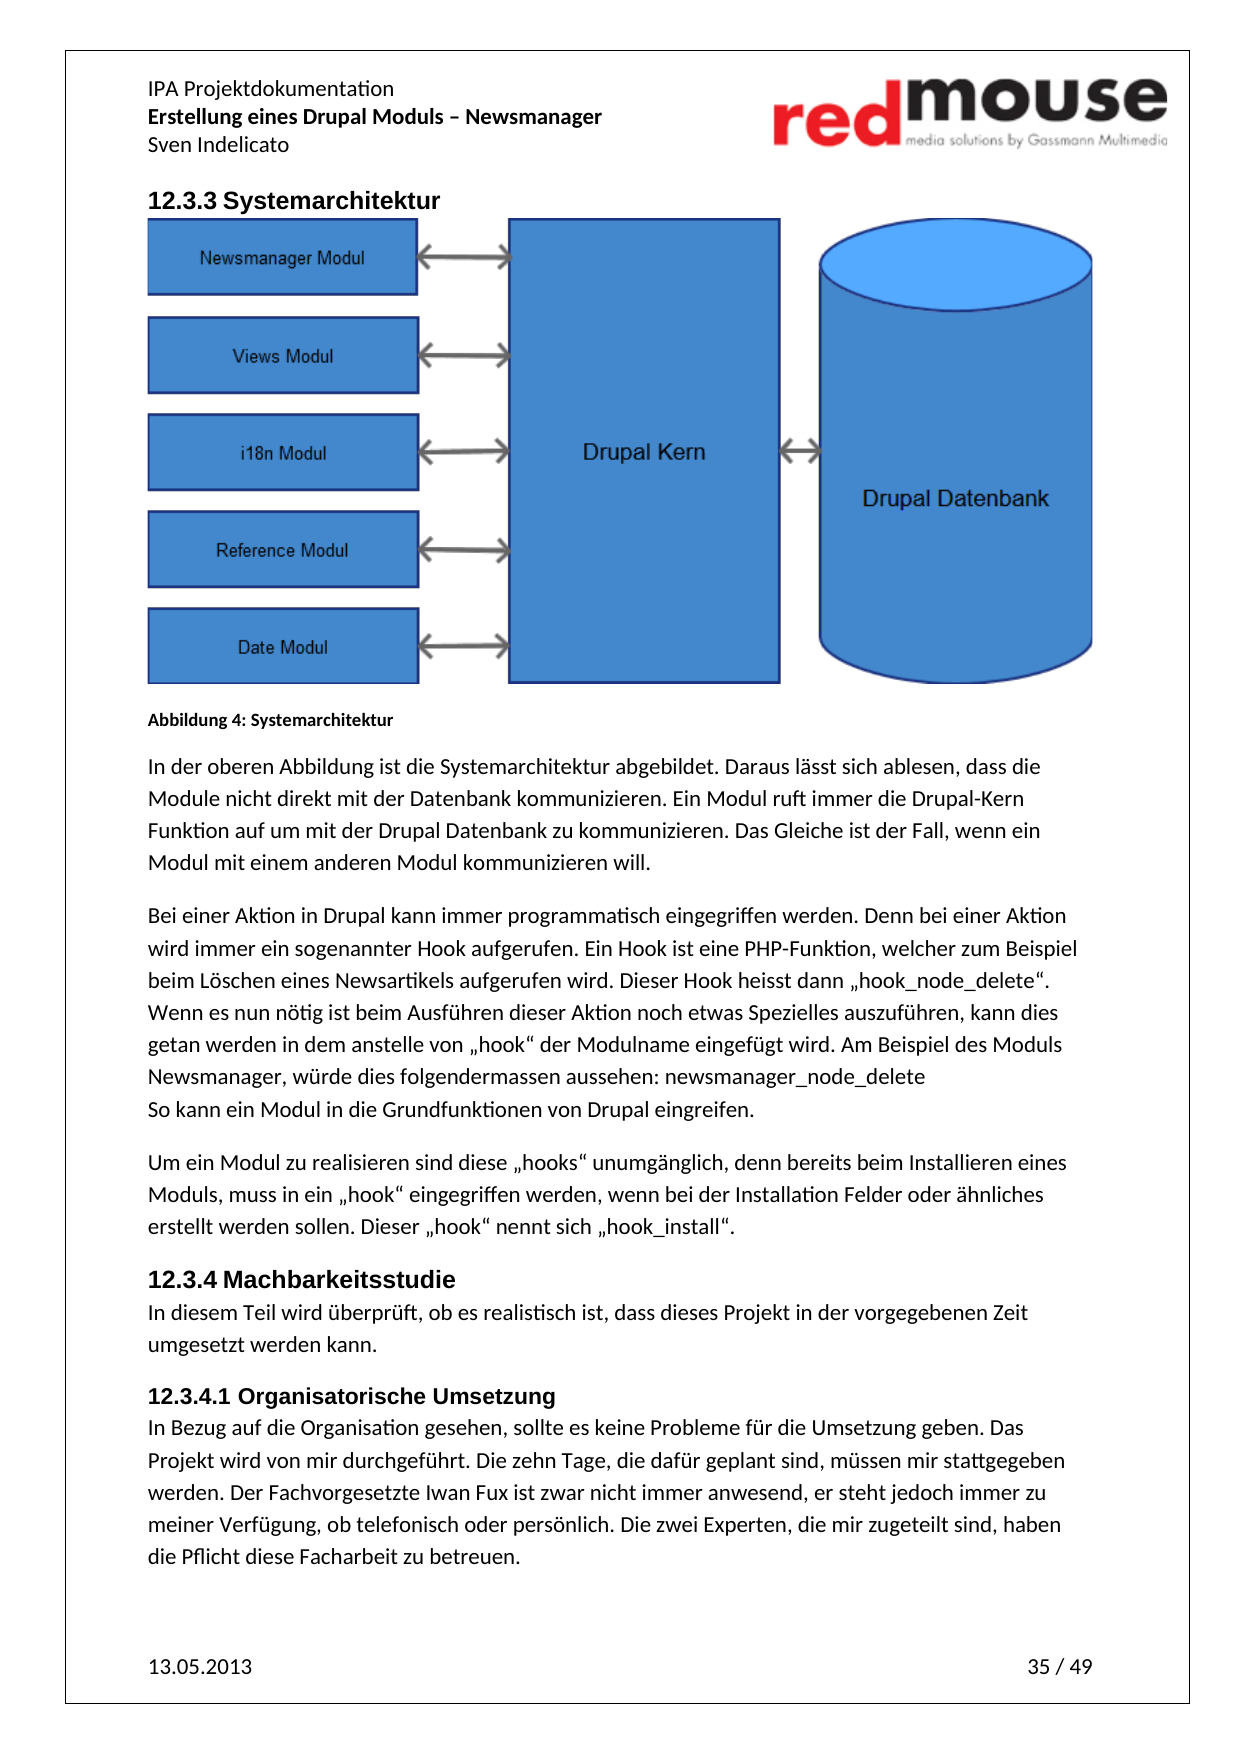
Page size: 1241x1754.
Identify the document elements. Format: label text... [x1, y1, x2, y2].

subtitle Organisatorische Umsetzung [148, 1383, 1093, 1410]
subtitle Machbarkeitsstudie [148, 1265, 1093, 1294]
subtitle Systemarchitektur [148, 186, 1093, 215]
text Abbildung 4: Systemarchitektur [148, 708, 1093, 731]
picture [773, 78, 1168, 149]
text Um ein Modul zu realisieren sind diese „hooks“ unumgänglich, denn bereits beim Installieren eines Moduls, muss in ein „hook“ eingegriffen werden, wenn bei der Installation Felder oder ähnliches erstellt werden sollen. Dieser „hook“ nennt sich „hook_install“. [148, 1148, 1093, 1240]
text In diesem Teil wird überprüft, ob es realistisch ist, dass dieses Projekt in der vorgegebenen Zeit umgesetzt werden kann. [148, 1298, 1093, 1358]
text Bei einer Aktion in Drupal kann immer programmatisch eingegriffen werden. Denn bei einer Aktion wird immer ein sogenannter Hook aufgerufen. Ein Hook ist eine PHP-Funktion, welcher zum Beispiel beim Löschen eines Newsartikels aufgerufen wird. Dieser Hook heisst dann „hook_node_delete“. Wenn es nun nötig ist beim Ausführen dieser Aktion noch etwas Spezielles auszuführen, kann dies getan werden in dem anstelle von „hook“ der Modulname eingefügt wird. Am Beispiel des Moduls Newsmanager, würde dies folgendermassen aussehen: newsmanager_node_delete So kann ein Modul in die Grundfunktionen von Drupal eingreifen. [148, 902, 1093, 1123]
text In der oberen Abbildung ist die Systemarchitektur abgebildet. Daraus lässt sich ablesen, dass die Module nicht direkt mit der Datenbank kommunizieren. Ein Modul ruft immer die Drupal-Kern Funktion auf um mit der Drupal Datenbank zu kommunizieren. Das Gleiche ist der Fall, wenn ein Modul mit einem anderen Modul kommunizieren will. [148, 752, 1093, 877]
picture [147, 218, 1093, 684]
text In Bezug auf die Organisation gesehen, sollte es keine Probleme für die Umsetzung geben. Das Projekt wird von mir durchgeführt. Die zehn Tage, die dafür geplant sind, müssen mir stattgegeben werden. Der Fachvorgesetzte Iwan Fux ist zwar nicht immer anwesend, er steht jedoch immer zu meiner Verfügung, ob telefonisch oder persönlich. Die zwei Experten, die mir zugeteilt sind, haben die Pflicht diese Facharbeit zu betreuen. [148, 1413, 1093, 1570]
